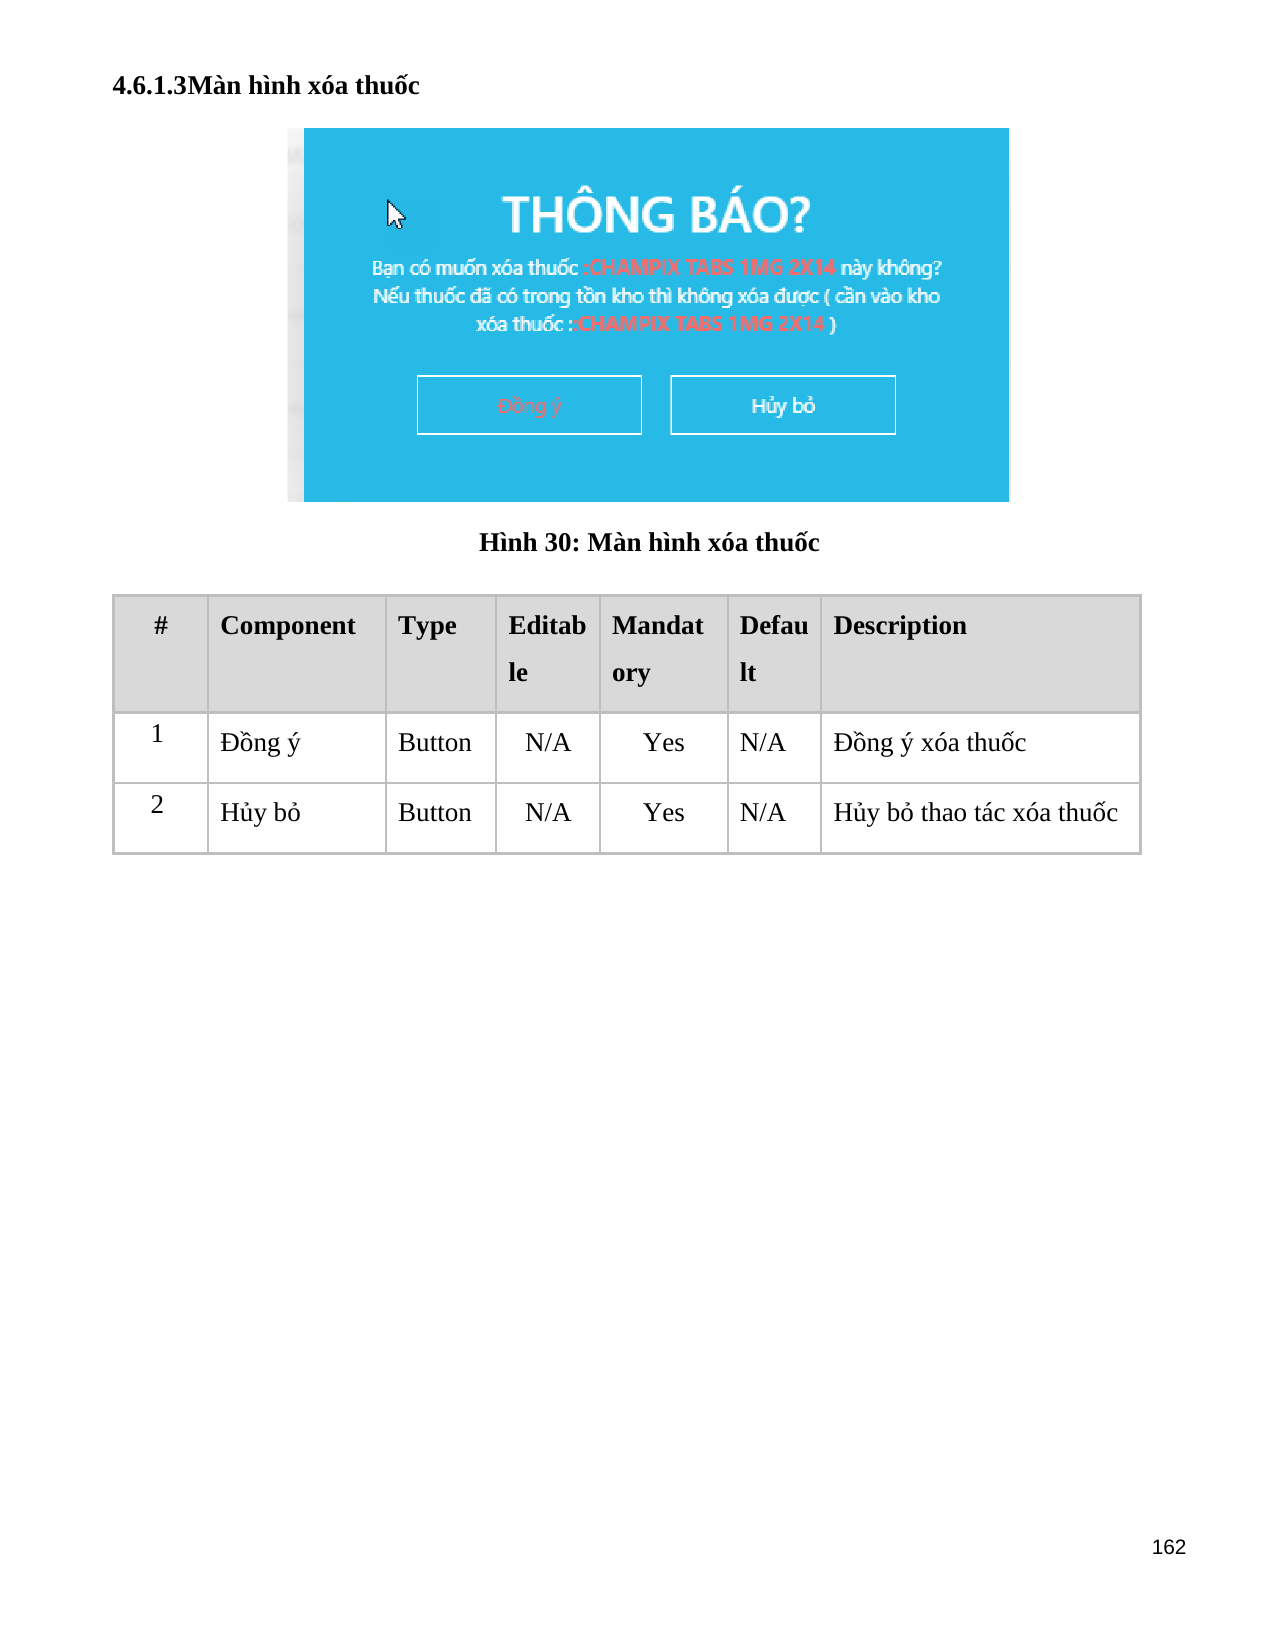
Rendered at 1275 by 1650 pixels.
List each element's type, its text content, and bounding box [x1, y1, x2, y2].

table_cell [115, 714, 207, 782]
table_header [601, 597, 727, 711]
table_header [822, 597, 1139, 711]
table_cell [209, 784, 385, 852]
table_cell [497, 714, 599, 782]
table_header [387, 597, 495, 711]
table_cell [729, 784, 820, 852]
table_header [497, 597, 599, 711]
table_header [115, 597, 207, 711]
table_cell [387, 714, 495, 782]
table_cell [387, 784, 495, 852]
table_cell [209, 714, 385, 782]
picture [287, 128, 1011, 502]
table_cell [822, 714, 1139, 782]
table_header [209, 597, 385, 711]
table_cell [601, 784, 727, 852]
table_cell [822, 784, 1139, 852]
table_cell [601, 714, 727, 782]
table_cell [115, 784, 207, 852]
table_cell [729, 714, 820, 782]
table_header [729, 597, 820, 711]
subtitle Màn hình xóa thuốc [112, 69, 1186, 100]
text Hình 30: Màn hình xóa thuốc [112, 526, 1186, 557]
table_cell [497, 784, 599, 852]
